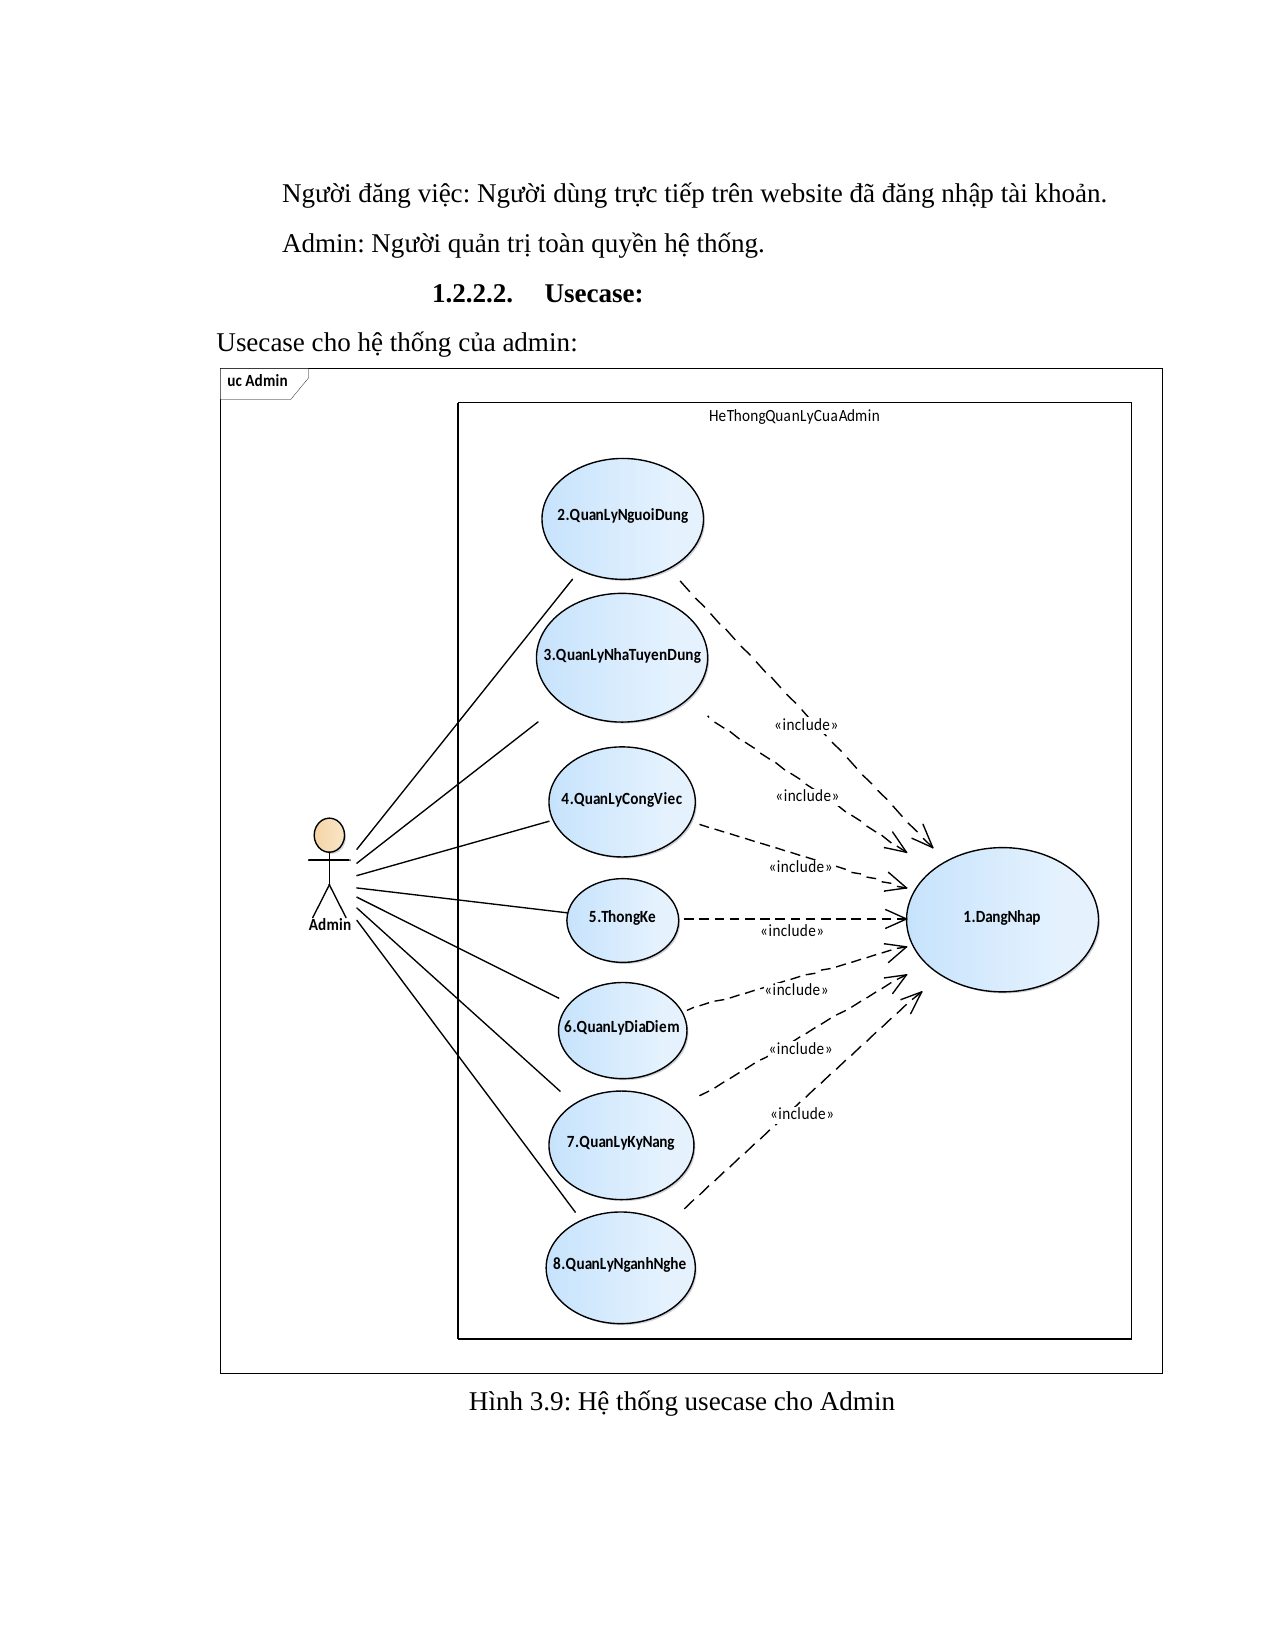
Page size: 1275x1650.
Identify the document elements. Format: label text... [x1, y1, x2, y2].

text Người đăng việc: Người dùng trực tiếp trên website đã đăng nhập tài khoản. [207, 177, 1157, 208]
text Usecase cho hệ thống của admin: [207, 327, 1157, 358]
text Admin: Người quản trị toàn quyền hệ thống. [207, 227, 1157, 258]
list Usecase: [432, 277, 1157, 308]
